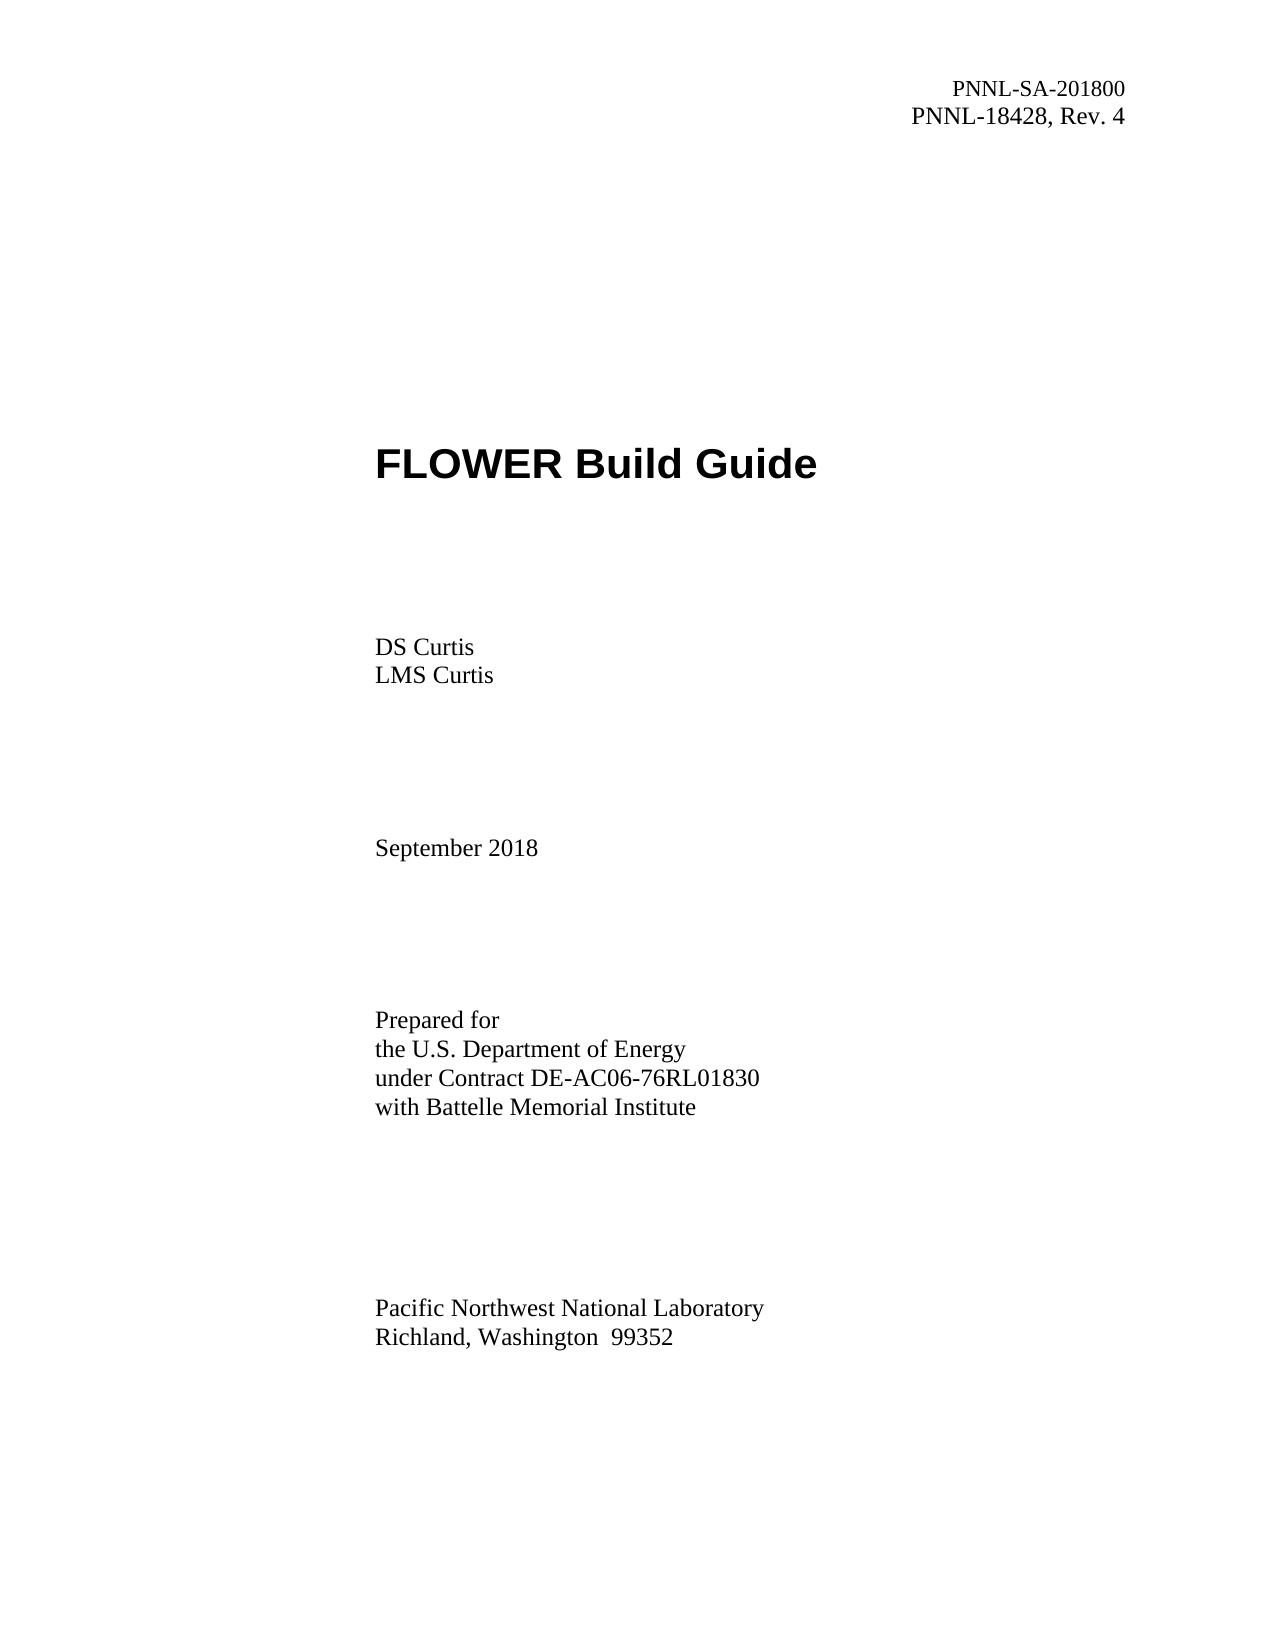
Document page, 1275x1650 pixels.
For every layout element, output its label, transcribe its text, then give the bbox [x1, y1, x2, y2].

title DS Curtis [375, 632, 1125, 660]
title Richland, Washington 99352 [375, 1322, 1125, 1350]
title under Contract DE-AC06-76RL01830 [375, 1063, 1125, 1092]
title Pacific Northwest National Laboratory [375, 1293, 1125, 1322]
title Prepared for [375, 1005, 1125, 1034]
title the U.S. Department of Energy [375, 1034, 1125, 1063]
title with Battelle Memorial Institute [375, 1092, 1125, 1120]
title LMS Curtis [375, 660, 1125, 689]
